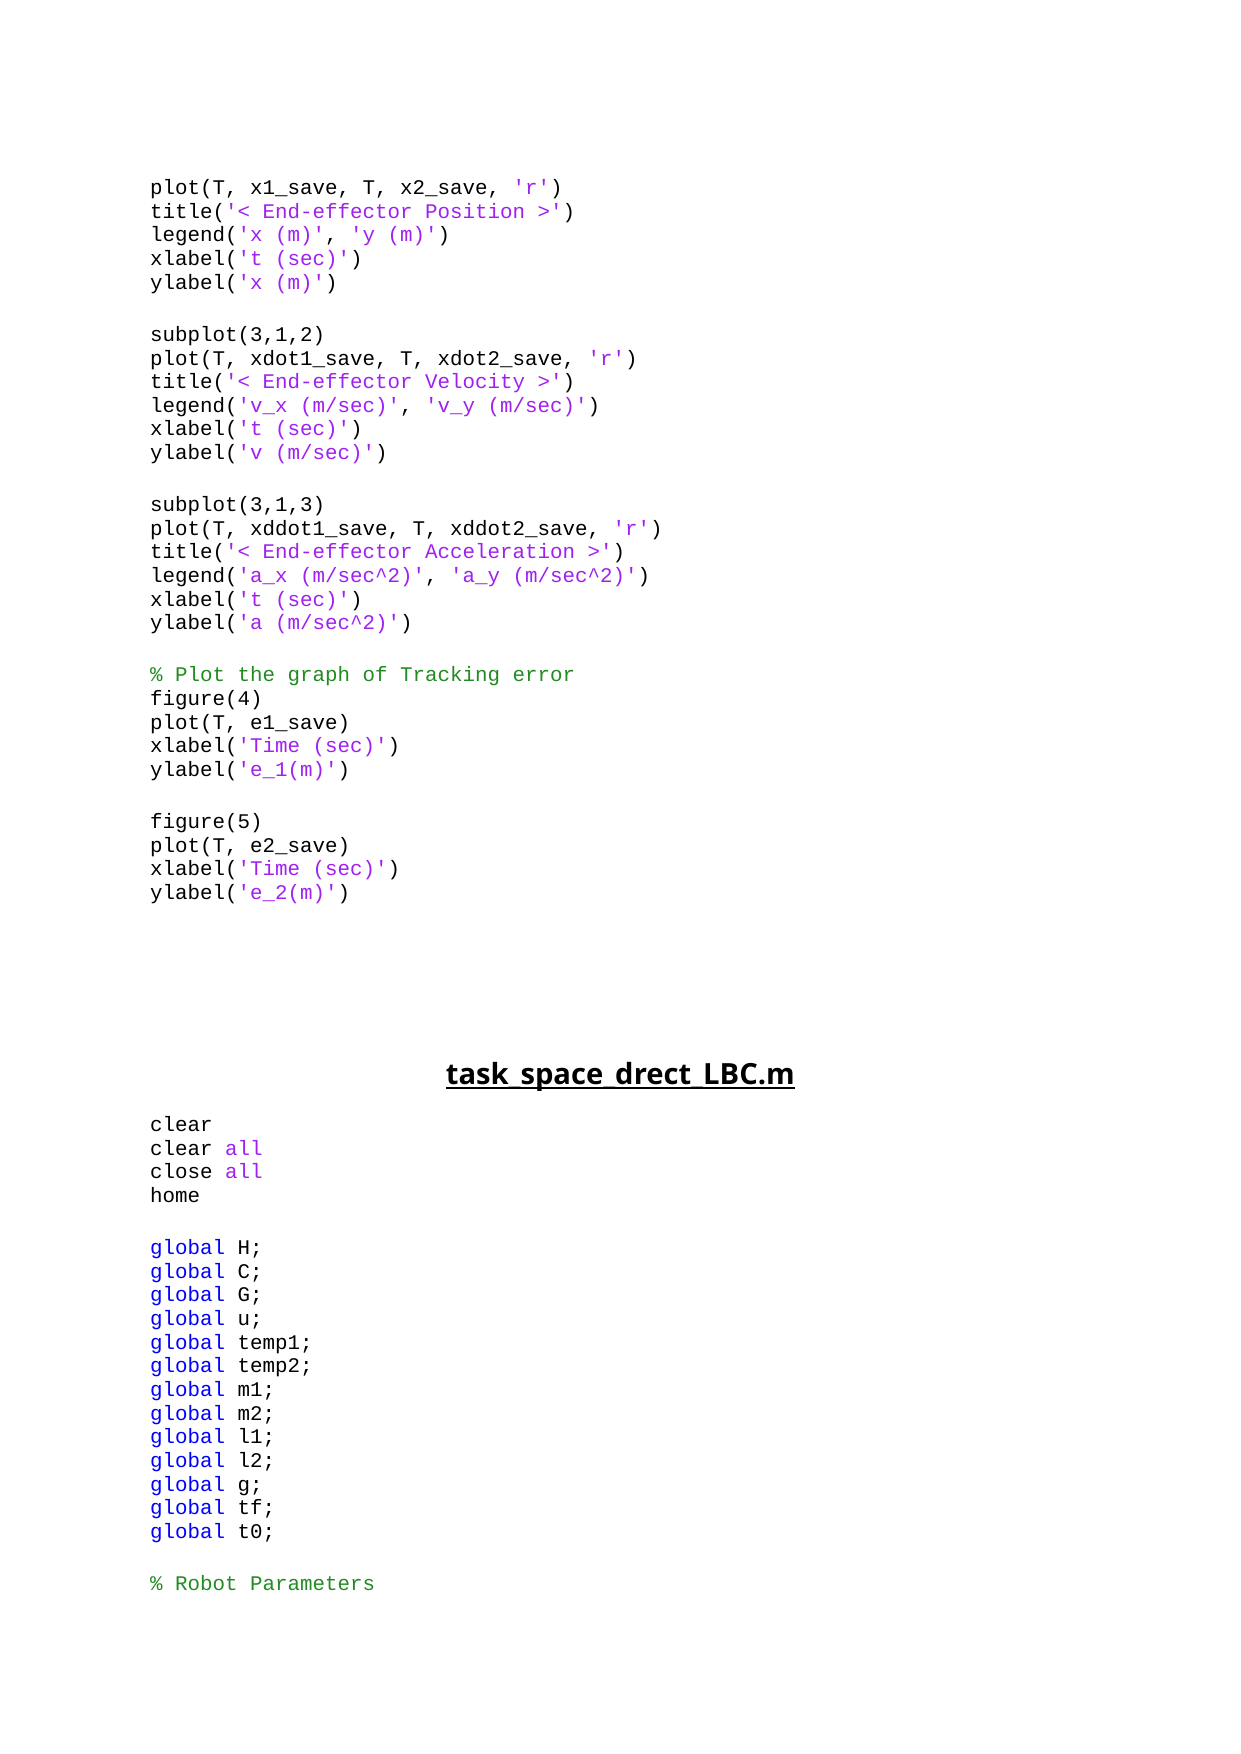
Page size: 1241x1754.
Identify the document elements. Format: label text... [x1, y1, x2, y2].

text global g; [150, 1473, 1090, 1497]
text title('< End-effector Acceleration >') [150, 541, 1090, 565]
text legend('x (m)', 'y (m)') [150, 224, 1090, 248]
text xlabel('t (sec)') [150, 589, 1090, 612]
text global l2; [150, 1450, 1090, 1473]
text global C; [150, 1261, 1090, 1284]
text xlabel('t (sec)') [150, 418, 1090, 442]
text global m1; [150, 1379, 1090, 1403]
text ylabel('v (m/sec)') [150, 442, 1090, 466]
text global G; [150, 1284, 1090, 1308]
text global tf; [150, 1497, 1090, 1521]
text plot(T, x1_save, T, x2_save, 'r') [150, 177, 1090, 201]
text % Robot Parameters [150, 1573, 1090, 1597]
text xlabel('t (sec)') [150, 248, 1090, 272]
text subplot(3,1,2) [150, 324, 1090, 347]
text clear all [150, 1138, 1090, 1161]
text ylabel('a (m/sec^2)') [150, 612, 1090, 636]
text legend('v_x (m/sec)', 'v_y (m/sec)') [150, 395, 1090, 418]
text close all [150, 1161, 1090, 1185]
text ylabel('e_1(m)') [150, 759, 1090, 783]
text plot(T, xdot1_save, T, xdot2_save, 'r') [150, 347, 1090, 371]
text plot(T, xddot1_save, T, xddot2_save, 'r') [150, 518, 1090, 541]
text figure(5) [150, 811, 1090, 835]
text figure(4) [150, 688, 1090, 712]
text xlabel('Time (sec)') [150, 735, 1090, 759]
text plot(T, e2_save) [150, 835, 1090, 858]
text global u; [150, 1308, 1090, 1332]
text title('< End-effector Velocity >') [150, 371, 1090, 395]
text title('< End-effector Position >') [150, 201, 1090, 224]
text % Plot the graph of Tracking error [150, 664, 1090, 688]
text ylabel('e_2(m)') [150, 882, 1090, 906]
text global m2; [150, 1403, 1090, 1426]
text legend('a_x (m/sec^2)', 'a_y (m/sec^2)') [150, 565, 1090, 589]
text global H; [150, 1237, 1090, 1261]
text ylabel('x (m)') [150, 272, 1090, 295]
text global temp1; [150, 1332, 1090, 1355]
text xlabel('Time (sec)') [150, 858, 1090, 882]
text global temp2; [150, 1355, 1090, 1379]
text home [150, 1185, 1090, 1209]
text global t0; [150, 1521, 1090, 1544]
text plot(T, e1_save) [150, 712, 1090, 735]
text task_space_drect_LBC.m [150, 1053, 1090, 1093]
text global l1; [150, 1426, 1090, 1450]
text subplot(3,1,3) [150, 494, 1090, 518]
text clear [150, 1114, 1090, 1138]
